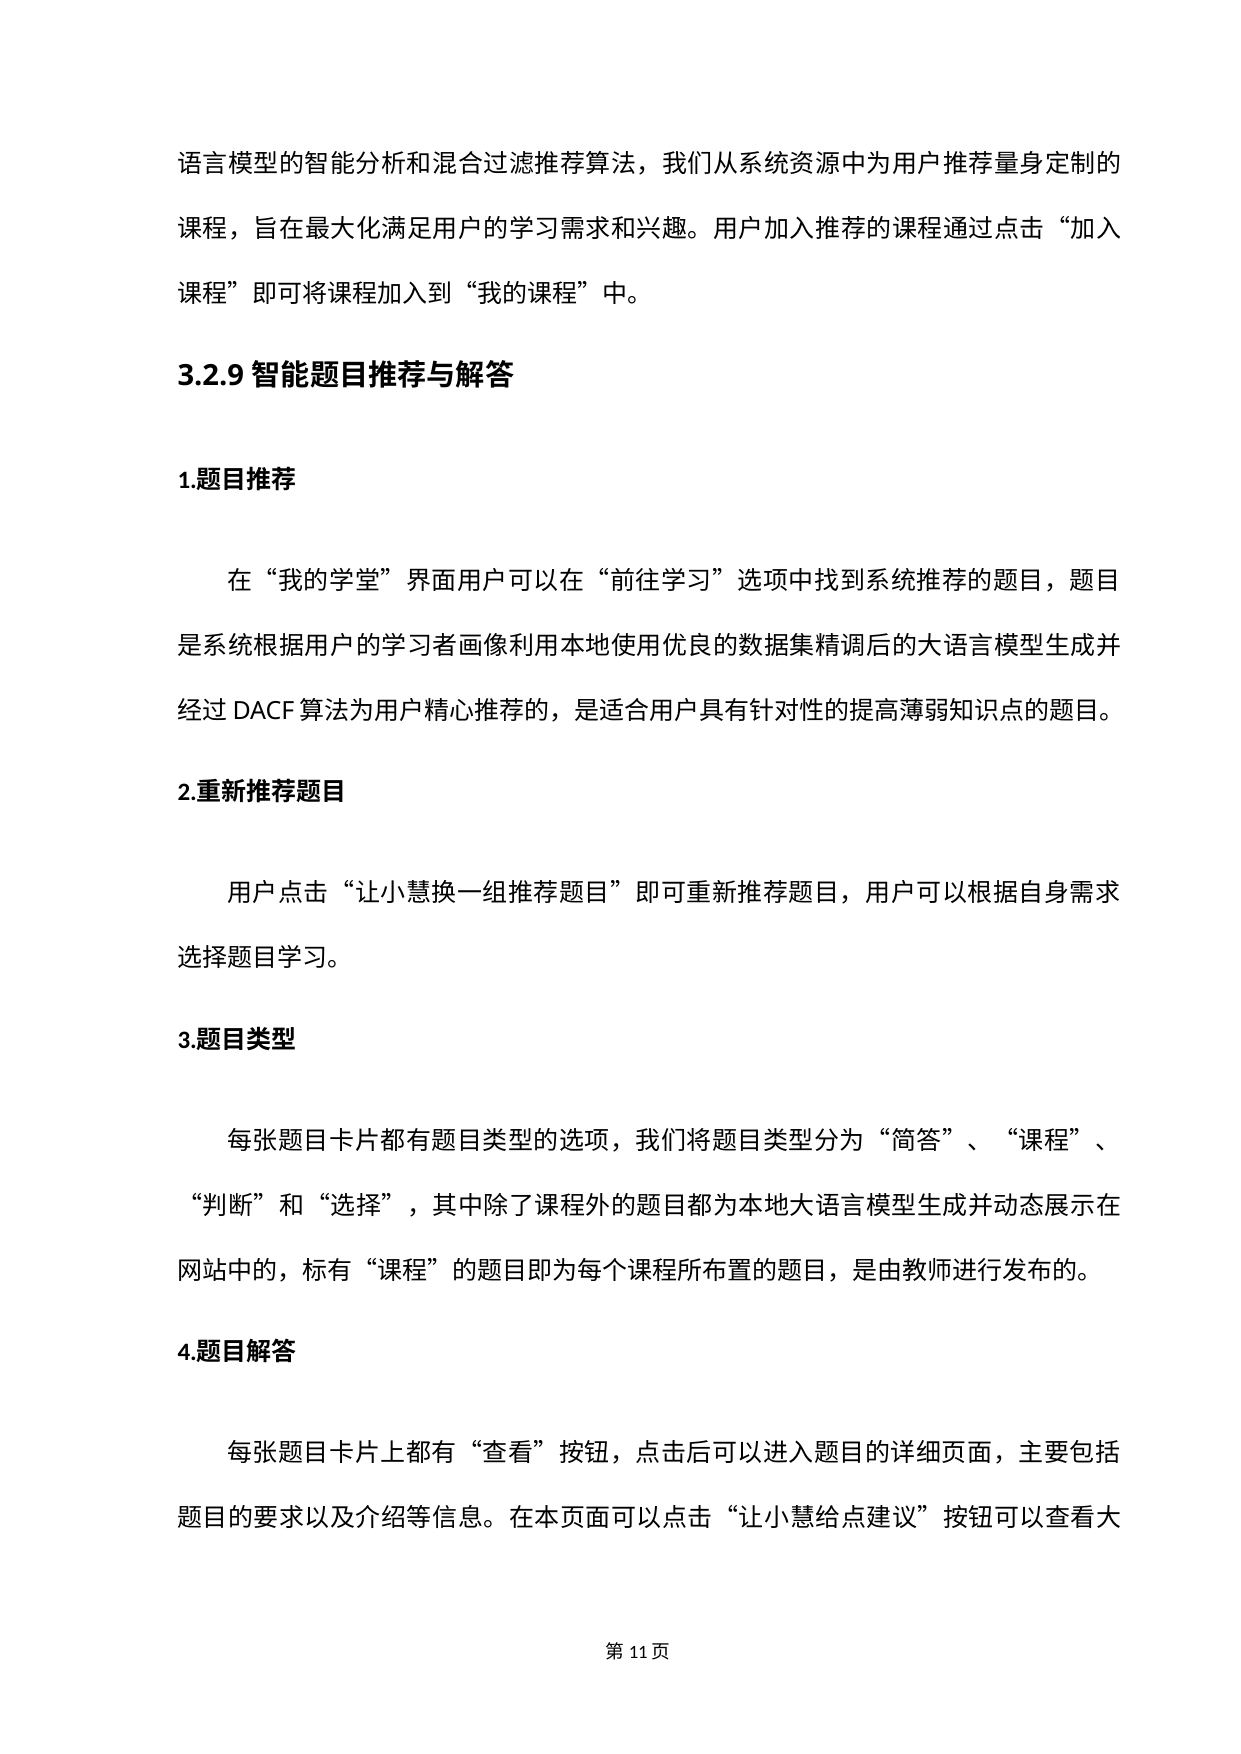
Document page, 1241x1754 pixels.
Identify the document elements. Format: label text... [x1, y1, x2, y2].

subtitle 1.题目推荐 [177, 445, 1122, 510]
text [177, 1418, 1122, 1548]
subtitle 3.2.9 智能题目推荐与解答 [177, 340, 1122, 405]
subtitle 4.题目解答 [177, 1317, 1122, 1382]
subtitle 2.重新推荐题目 [177, 757, 1122, 822]
subtitle 3.题目类型 [177, 1005, 1122, 1070]
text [177, 129, 1122, 324]
text 每张题目卡片都有题目类型的选项，我们将题目类型分为“简答”、“课程”、“判断”和“选择”，其中除了课程外的题目都为本地大语言模型生成并动态展示在网站中的，标有“课程”的题目即为每个课程所布置的题目，是由教师进行发布的。 [177, 1106, 1122, 1301]
text 在“我的学堂”界面用户可以在“前往学习”选项中找到系统推荐的题目，题目是系统根据用户的学习者画像利用本地使用优良的数据集精调后的大语言模型生成并经过DACF算法为用户精心推荐的，是适合用户具有针对性的提高薄弱知识点的题目。 [177, 546, 1122, 741]
text 用户点击“让小慧换一组推荐题目”即可重新推荐题目，用户可以根据自身需求选择题目学习。 [177, 858, 1122, 988]
